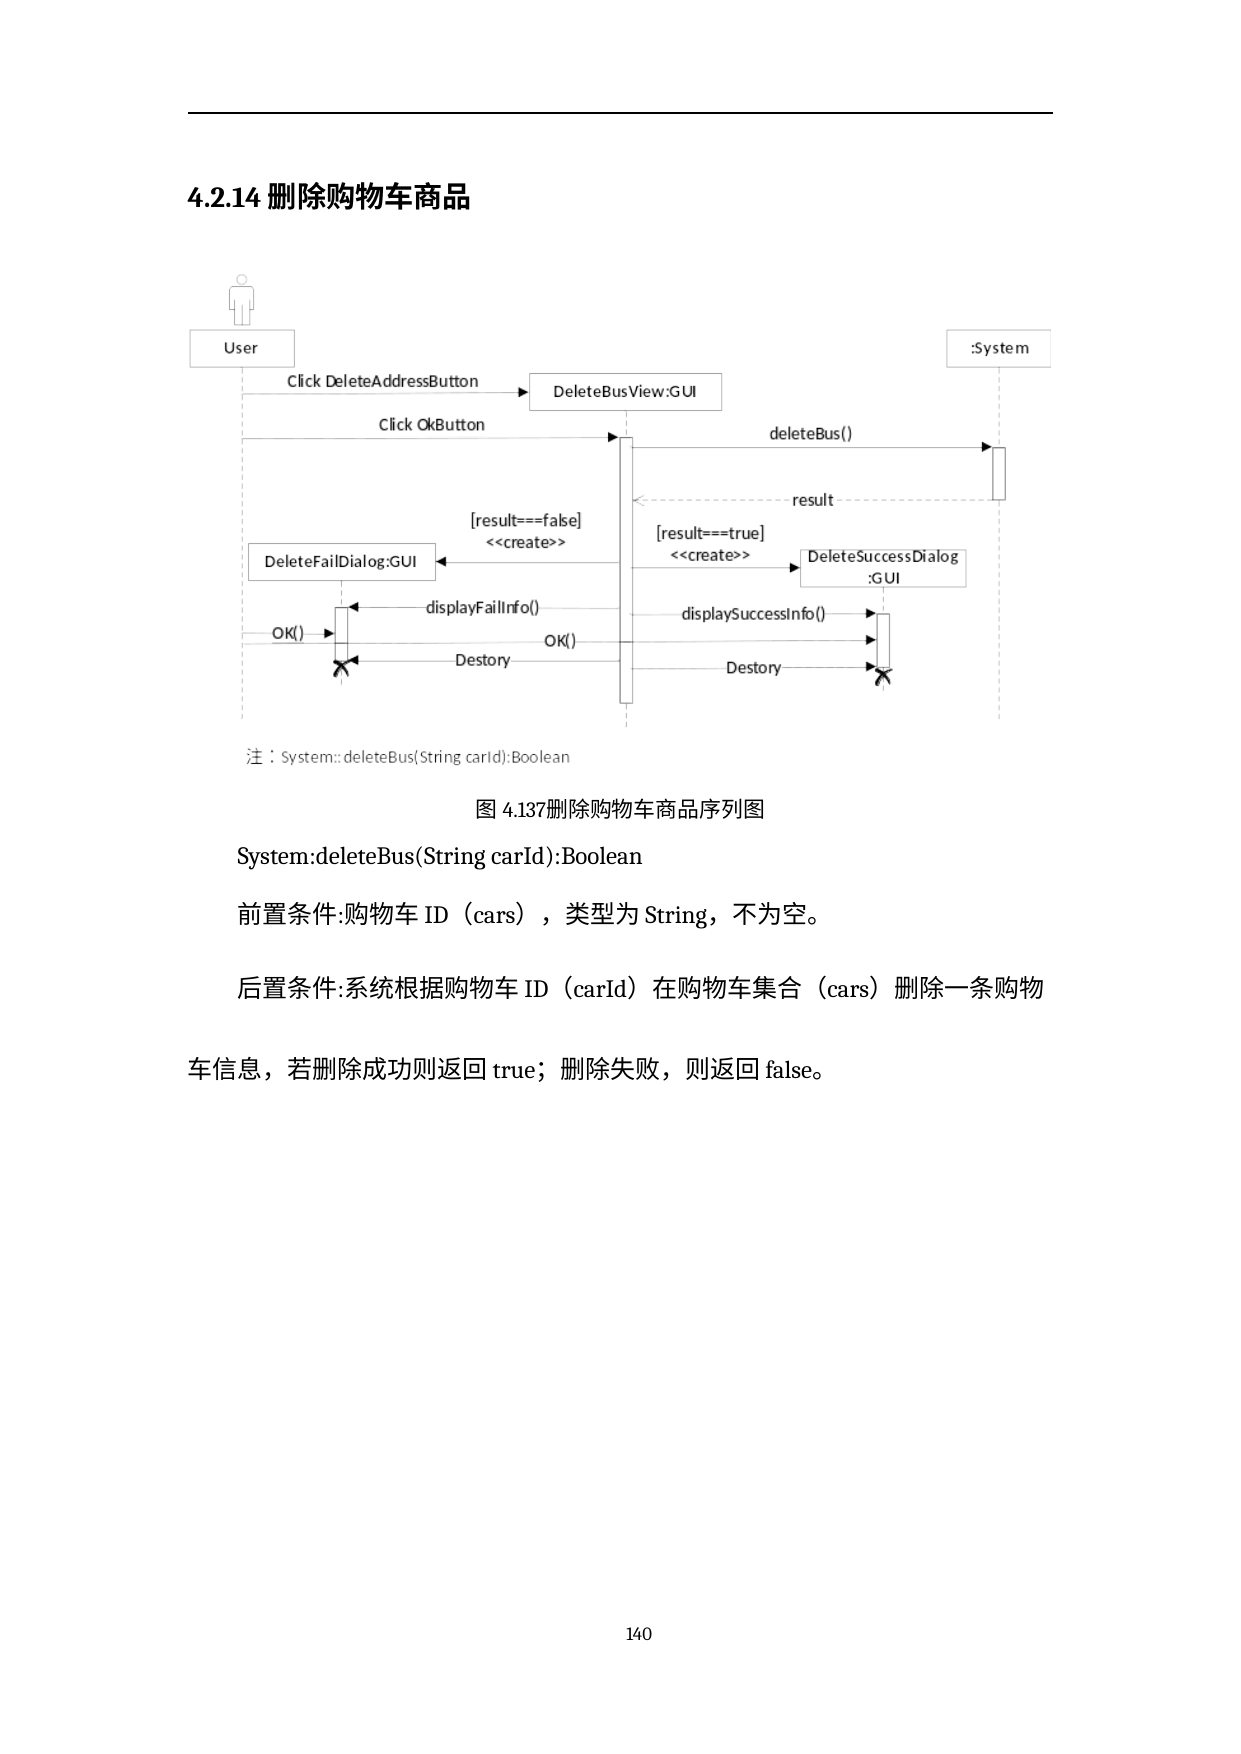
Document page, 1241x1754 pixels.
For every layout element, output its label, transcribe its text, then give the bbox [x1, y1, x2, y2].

subtitle 删除购物车商品 [187, 162, 1053, 227]
text 前置条件:购物车ID（cars），类型为String，不为空。 [187, 880, 1053, 945]
text 后置条件:系统根据购物车ID（carId）在购物车集合（cars）删除一条购物车信息，若删除成功则返回true；删除失败，则返回false。 [187, 954, 1053, 1100]
text System:deleteBus(String carId):Boolean [187, 840, 1053, 873]
